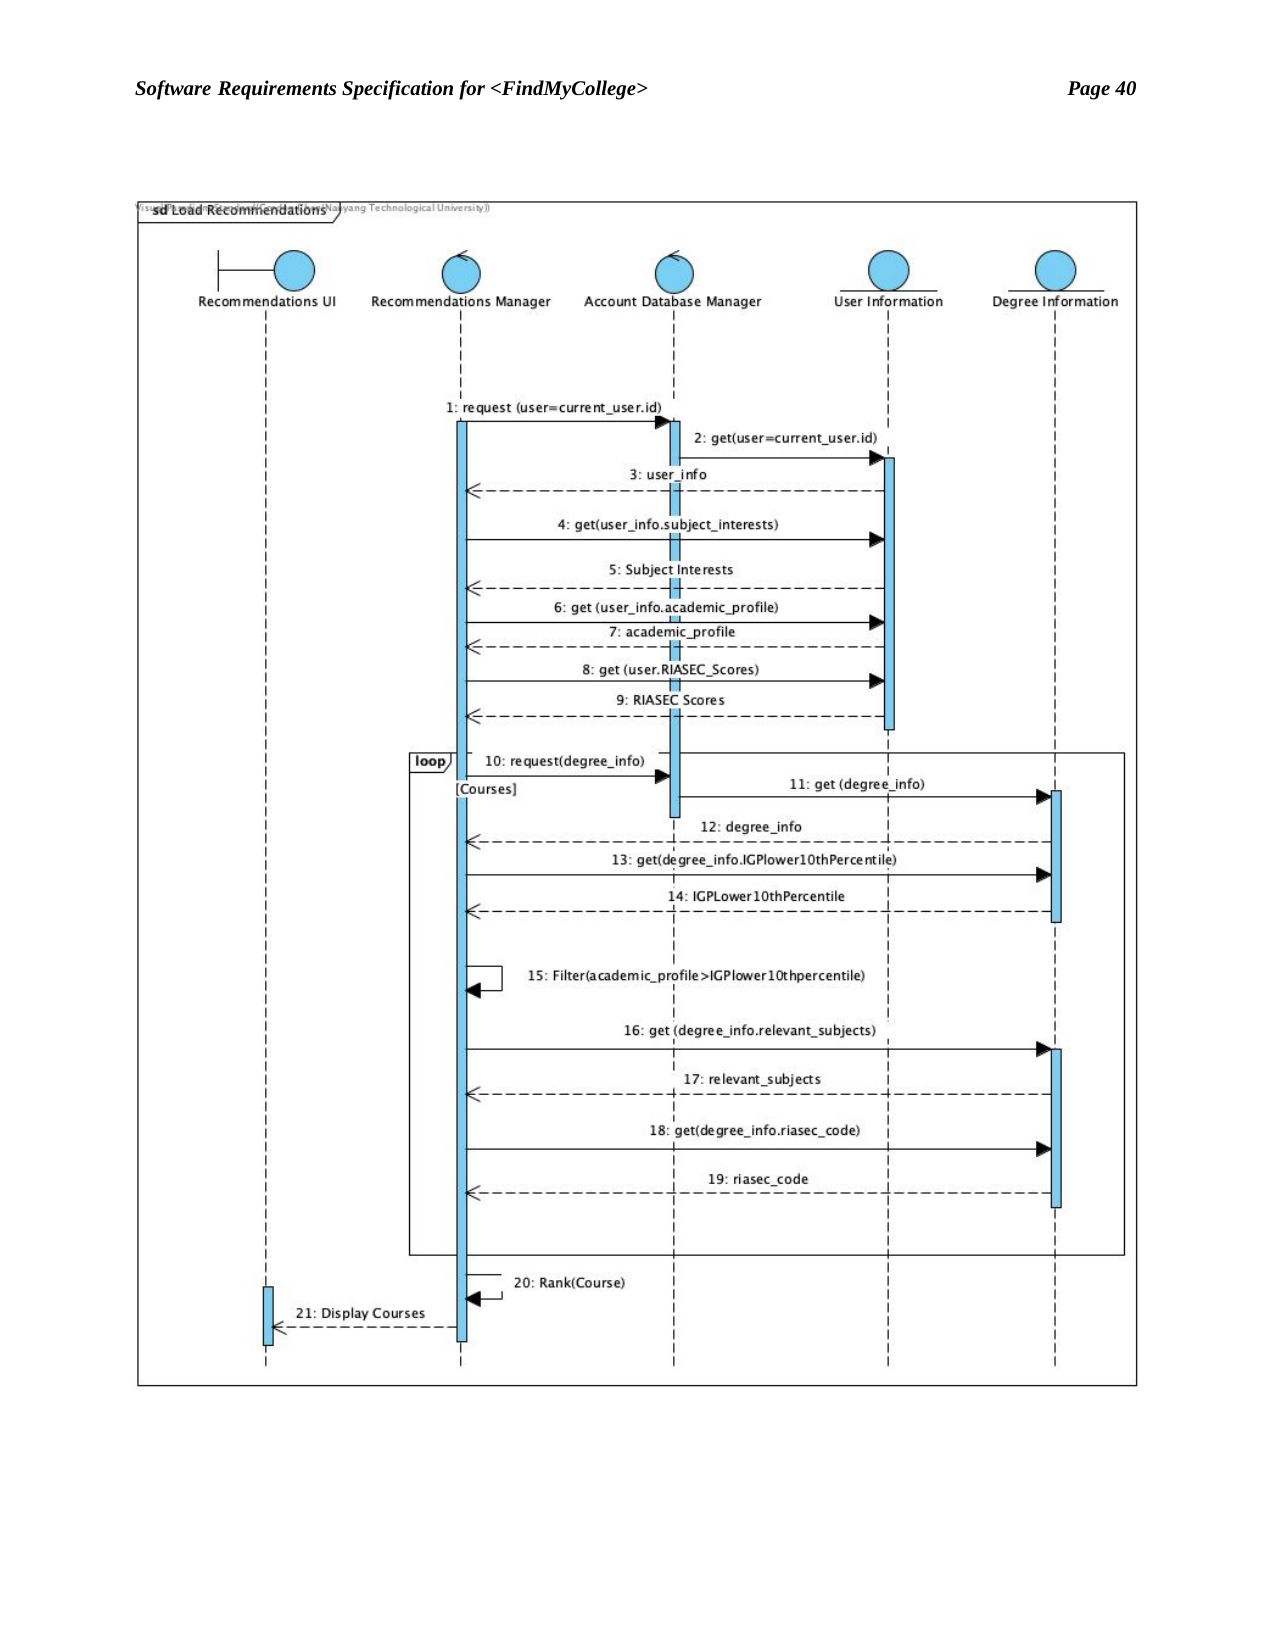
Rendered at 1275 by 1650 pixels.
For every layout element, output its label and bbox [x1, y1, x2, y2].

picture [135, 200, 1140, 1390]
